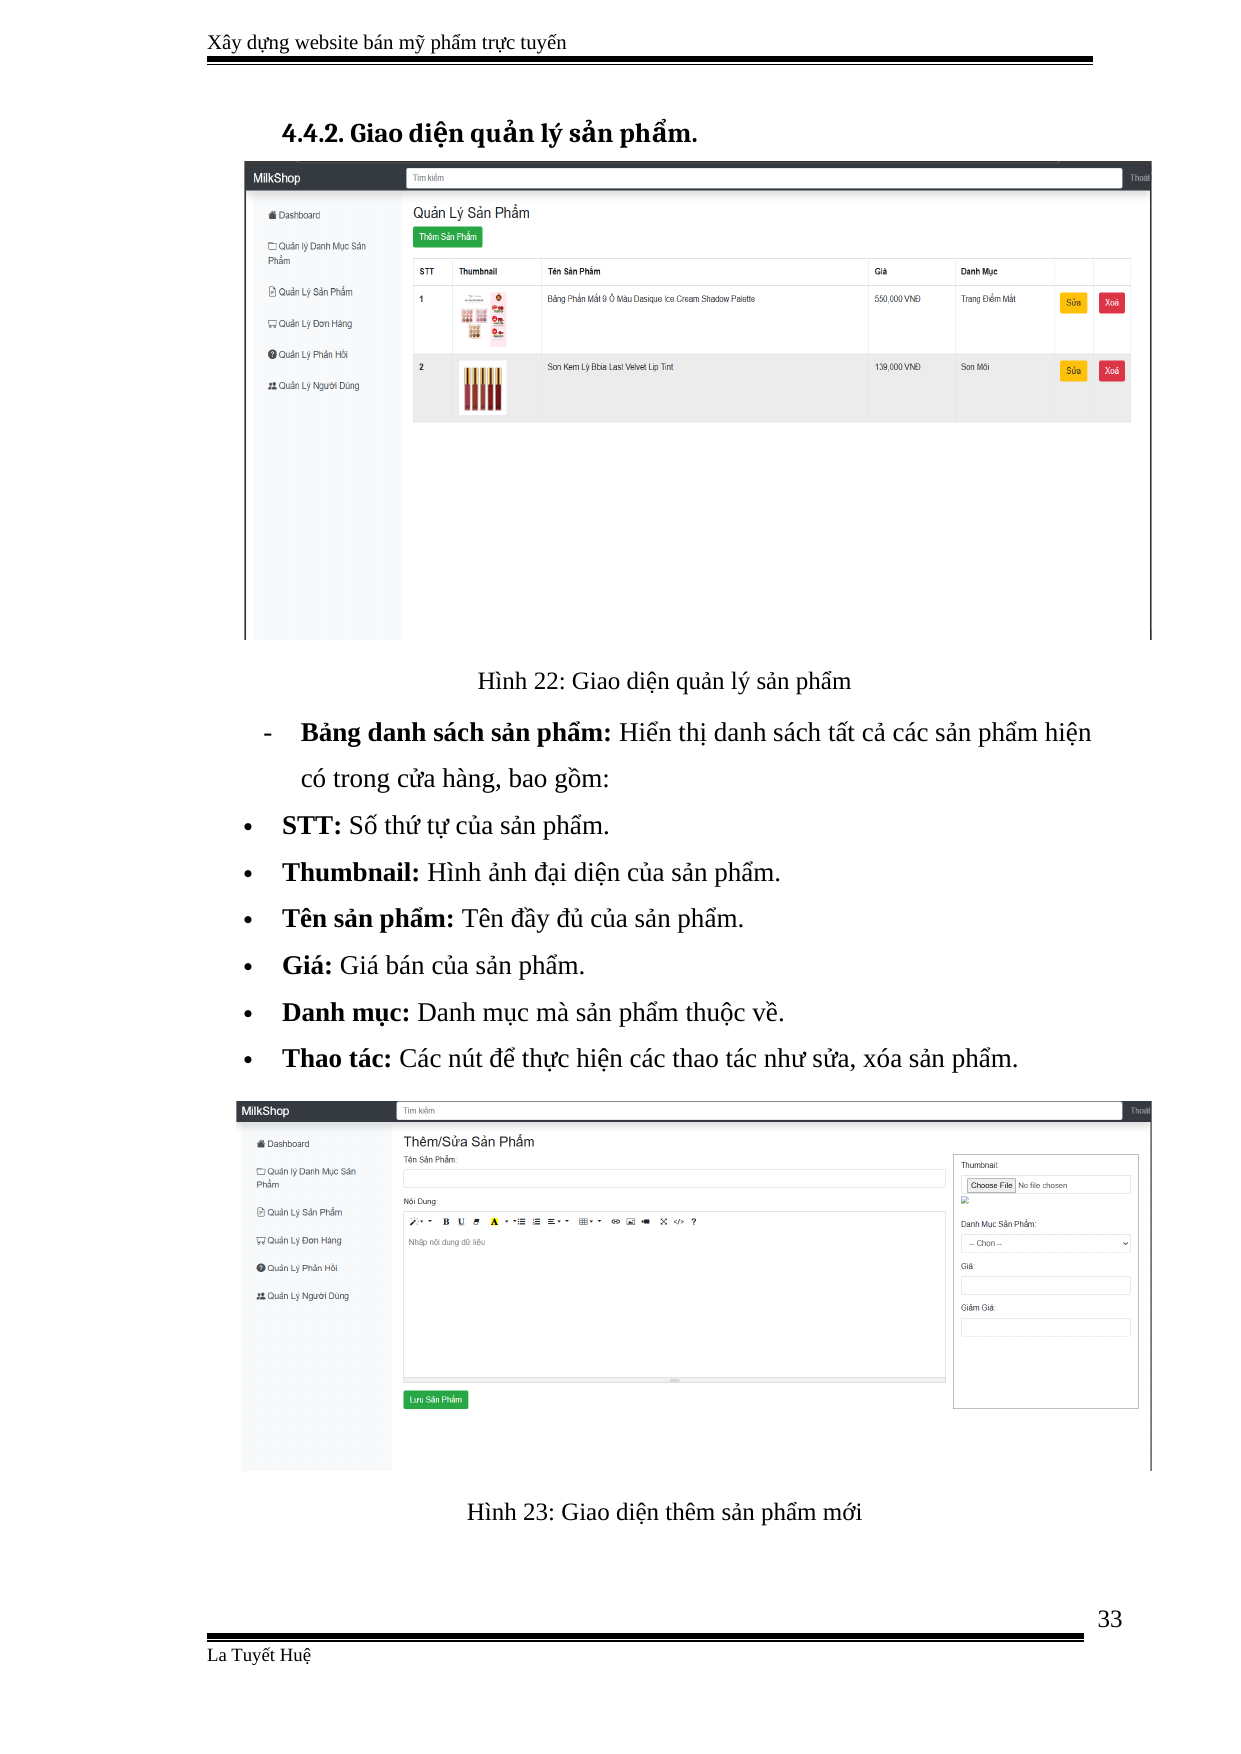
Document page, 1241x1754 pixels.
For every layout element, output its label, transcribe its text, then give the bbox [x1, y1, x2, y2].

text Hình 22: Giao diện quản lý sản phẩm [207, 666, 1122, 695]
list Bảng danh sách sản phẩm: Hiển thị danh sách tất cả các sản phẩm hiện có trong cửa hàng, bao gồm: [263, 716, 1122, 793]
list Tên sản phẩm: Tên đầy đủ của sản phẩm. [244, 902, 1122, 933]
list STT: Số thứ tự của sản phẩm. [244, 809, 1122, 840]
list Danh mục: Danh mục mà sản phẩm thuộc về. [244, 996, 1122, 1027]
subtitle 4.4.2. Giao diện quản lý sản phẩm. [282, 118, 1122, 149]
list Thumbnail: Hình ảnh đại diện của sản phẩm. [244, 856, 1122, 887]
list Thao tác: Các nút để thực hiện các thao tác như sửa, xóa sản phẩm. [244, 1042, 1122, 1073]
list Giá: Giá bán của sản phẩm. [244, 949, 1122, 980]
picture [236, 1101, 1152, 1471]
picture [244, 161, 1152, 640]
text Hình 23: Giao diện thêm sản phẩm mới [207, 1497, 1122, 1526]
